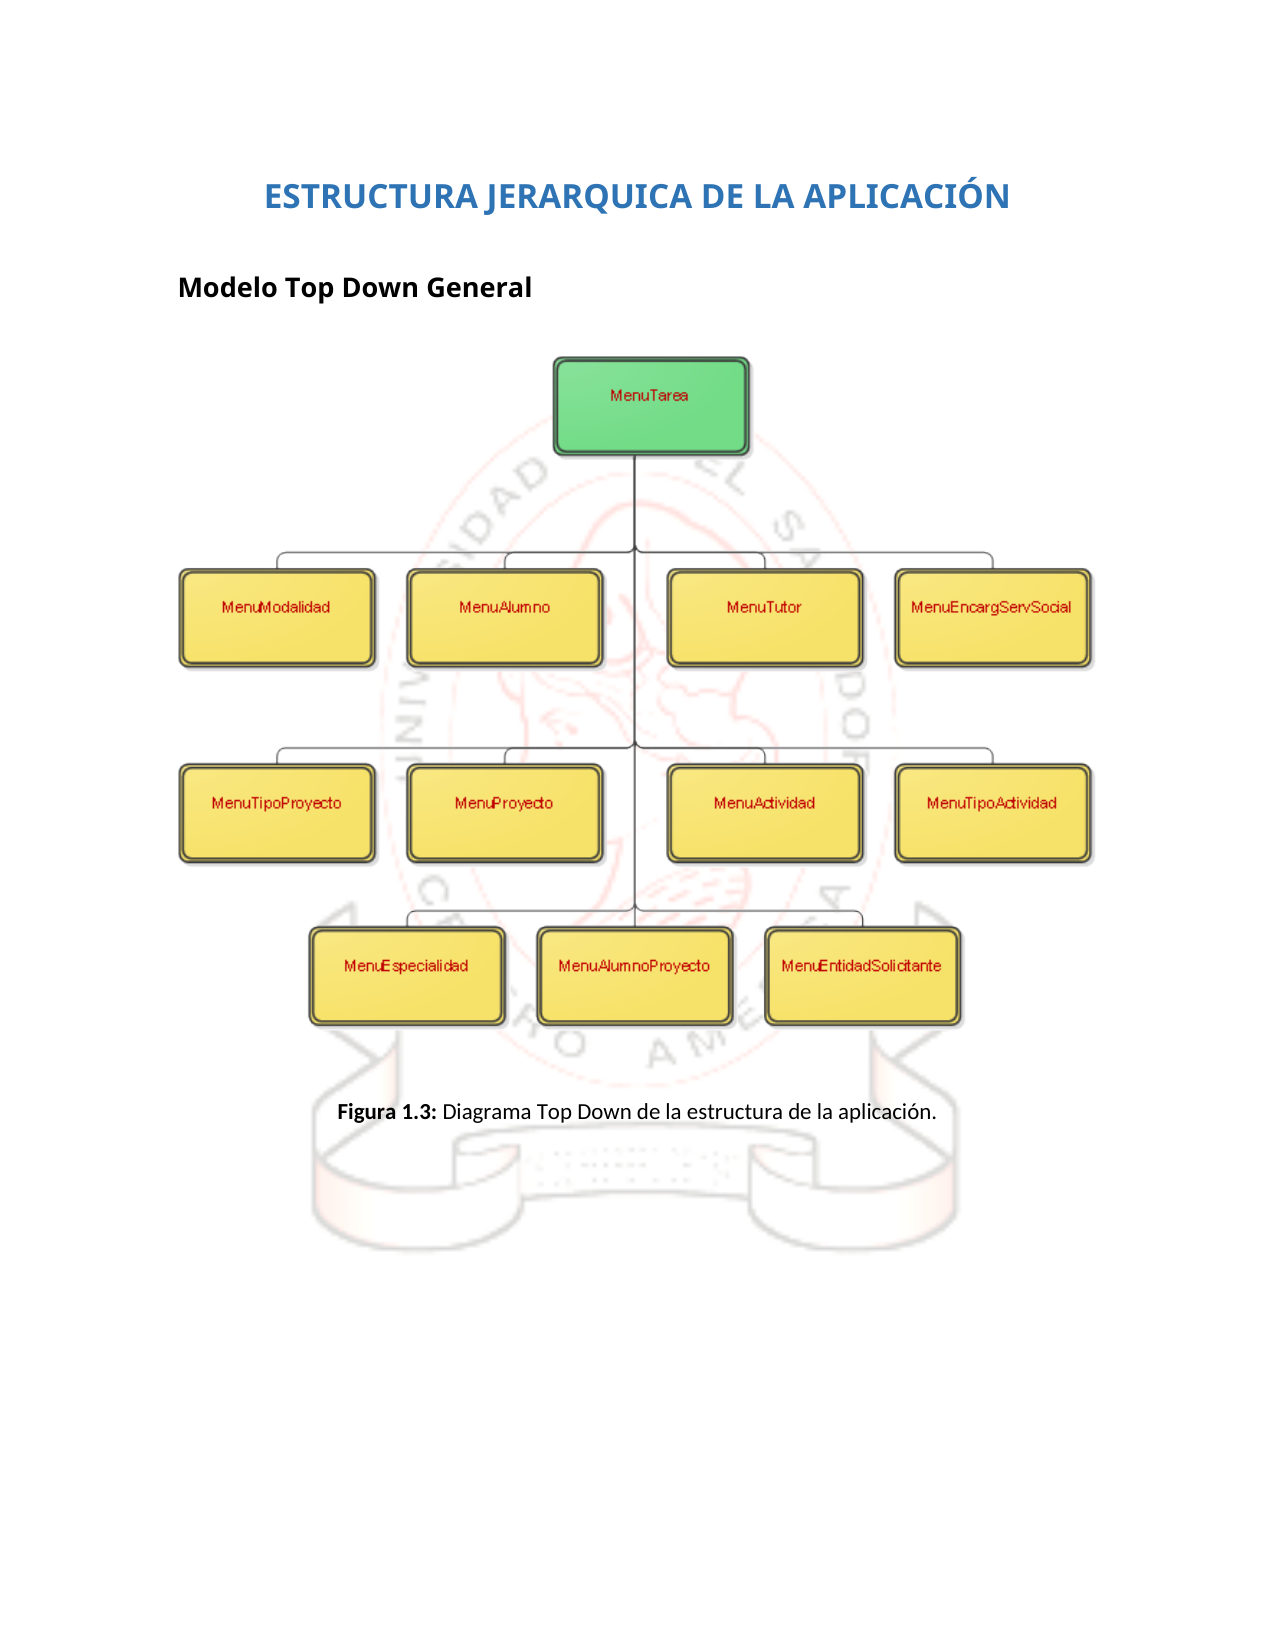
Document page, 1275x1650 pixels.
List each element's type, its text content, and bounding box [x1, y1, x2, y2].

subtitle Modelo Top Down General [177, 268, 1098, 305]
text Figura 1.3: Diagrama Top Down de la estructura de la aplicación. [177, 1097, 1098, 1125]
picture [177, 355, 1098, 1032]
subtitle ESTRUCTURA JERARQUICA DE LA APLICACIÓN [177, 173, 1098, 218]
